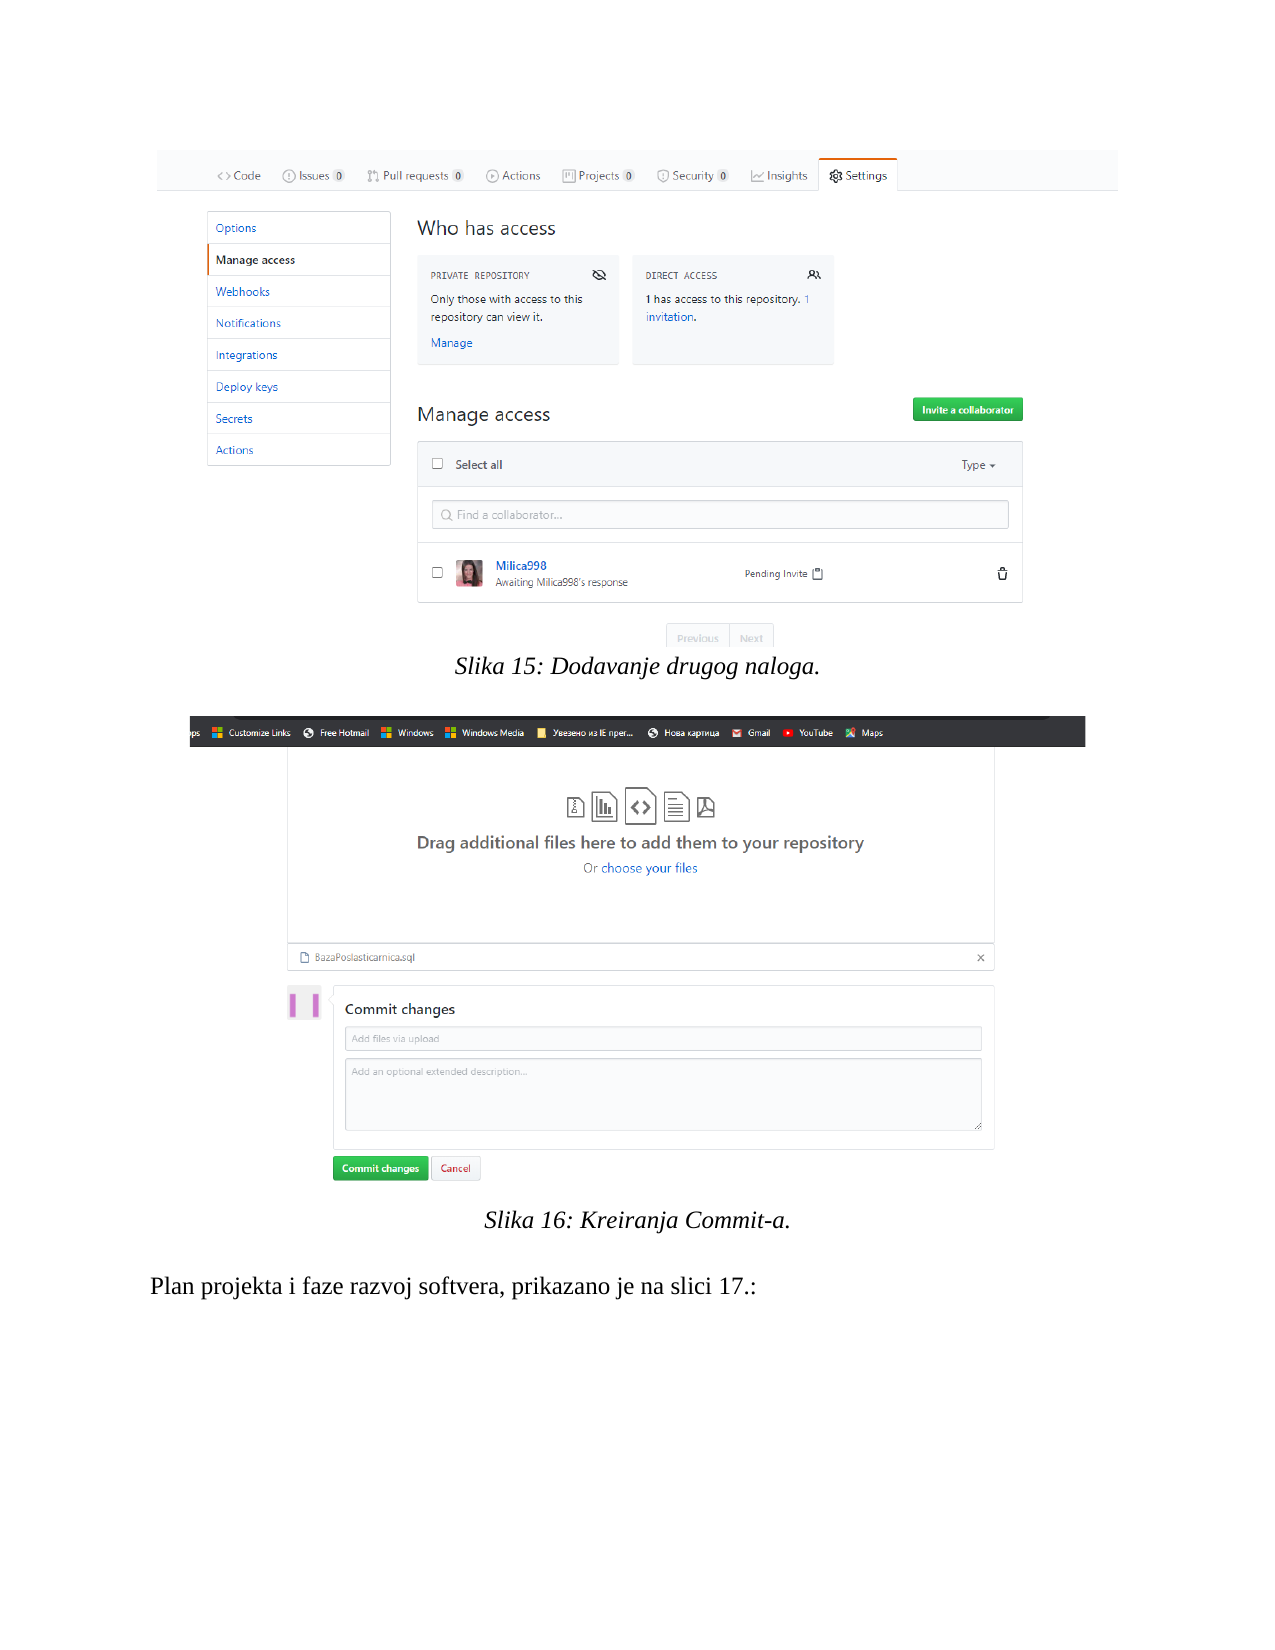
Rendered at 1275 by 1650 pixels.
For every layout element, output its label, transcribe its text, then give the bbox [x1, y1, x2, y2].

picture [157, 150, 1118, 647]
text Slika 15: Dodavanje drugog naloga. [150, 651, 1125, 679]
picture [189, 716, 1086, 1201]
text Plan projekta i faze razvoj softvera, prikazano je na slici 17.: [150, 1271, 1125, 1300]
text Slika 16: Kreiranja Commit-a. [150, 1205, 1125, 1234]
